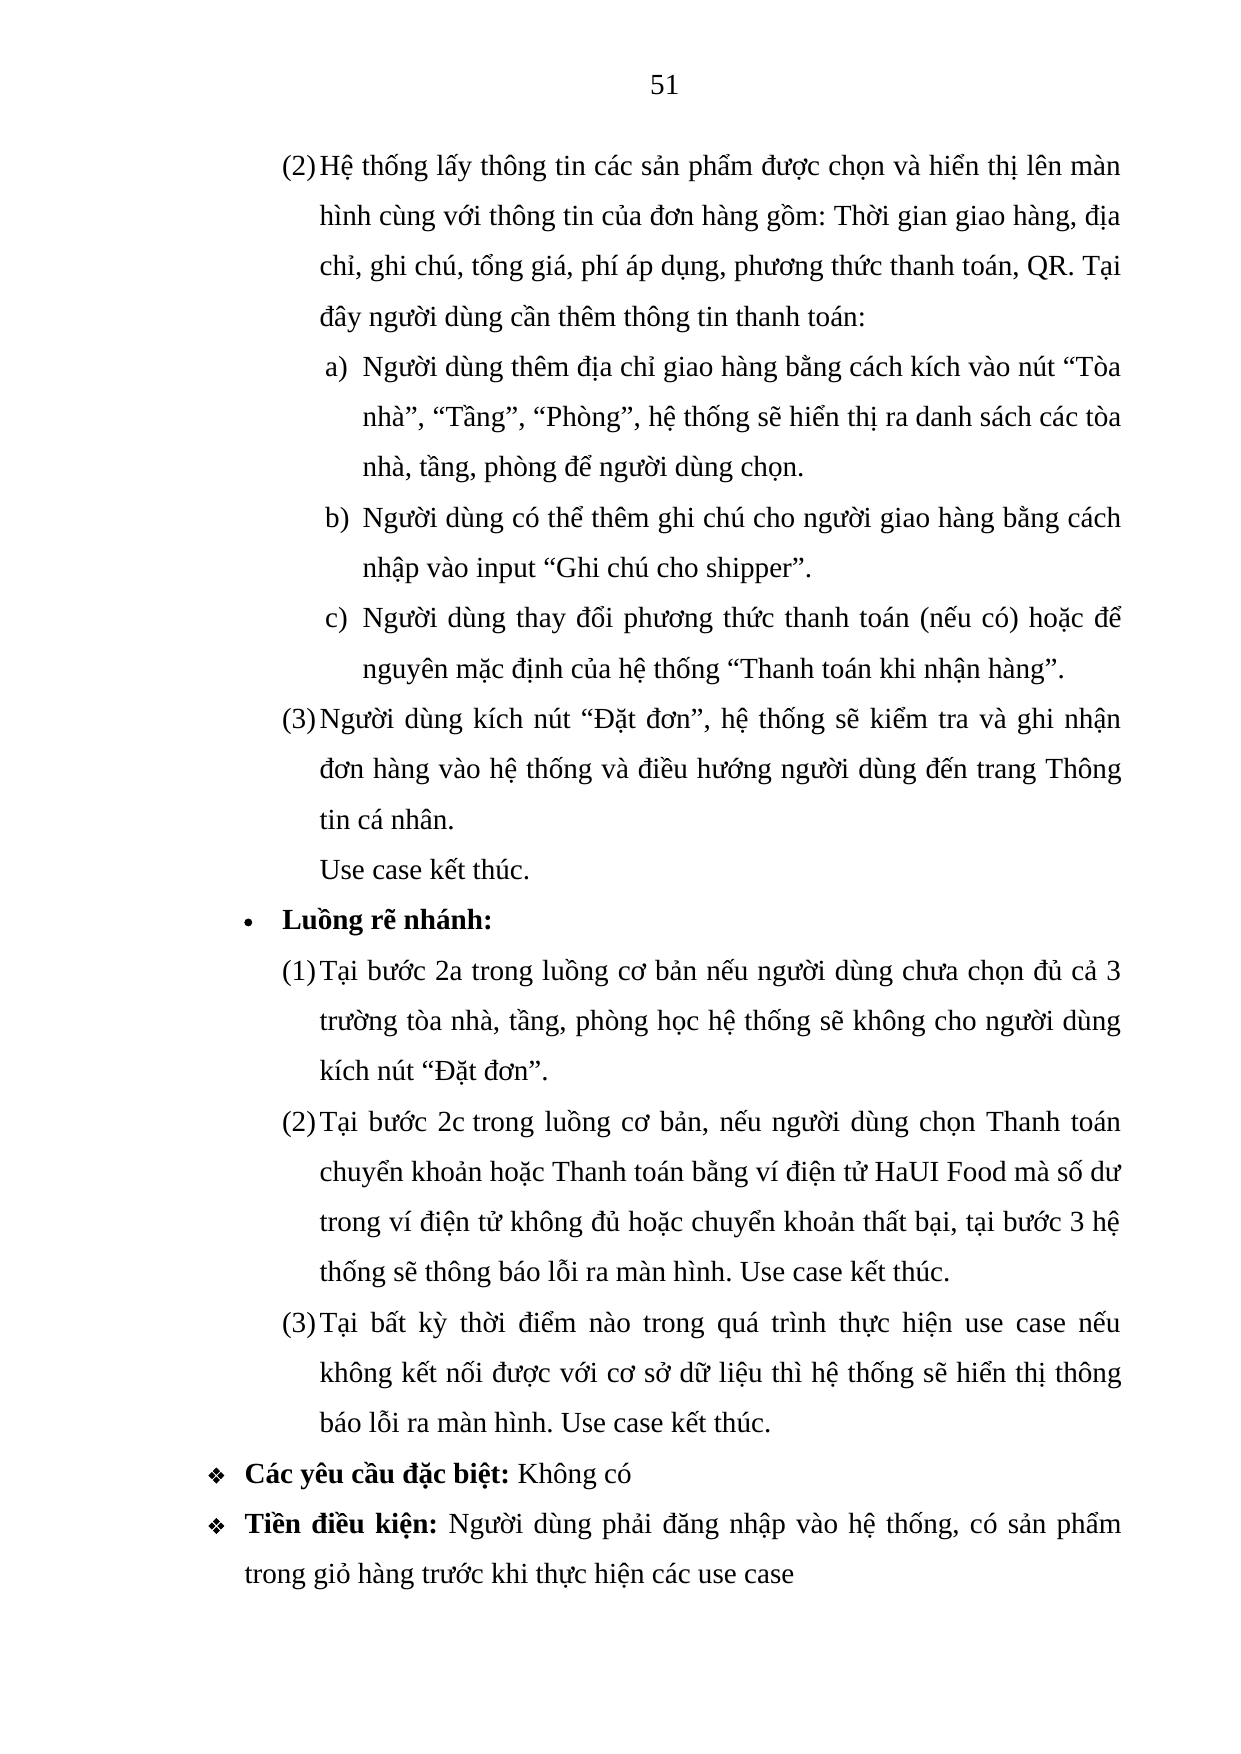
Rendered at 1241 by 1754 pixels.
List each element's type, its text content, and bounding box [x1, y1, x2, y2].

list Người dùng thay đổi phương thức thanh toán (nếu có) hoặc để nguyên mặc định của hệ thống “Thanh toán khi nhận hàng”. [325, 601, 1122, 684]
list Người dùng thêm địa chỉ giao hàng bằng cách kích vào nút “Tòa nhà”, “Tầng”, “Phòng”, hệ thống sẽ hiển thị ra danh sách các tòa nhà, tầng, phòng để người dùng chọn. [325, 349, 1122, 483]
list Các yêu cầu đặc biệt: Không có [207, 1456, 1122, 1489]
list Tại bước 2c trong luồng cơ bản, nếu người dùng chọn Thanh toán chuyển khoản hoặc Thanh toán bằng ví điện tử HaUI Food mà số dư trong ví điện tử không đủ hoặc chuyển khoản thất bại, tại bước 3 hệ thống sẽ thông báo lỗi ra màn hình. Use case kết thúc. [282, 1104, 1122, 1288]
list Tại bước 2a trong luồng cơ bản nếu người dùng chưa chọn đủ cả 3 trường tòa nhà, tầng, phòng học hệ thống sẽ không cho người dùng kích nút “Đặt đơn”. [282, 953, 1122, 1087]
list Tiền điều kiện: Người dùng phải đăng nhập vào hệ thống, có sản phẩm trong giỏ hàng trước khi thực hiện các use case [207, 1506, 1122, 1590]
list Người dùng kích nút “Đặt đơn”, hệ thống sẽ kiểm tra và ghi nhận đơn hàng vào hệ thống và điều hướng người dùng đến trang Thông tin cá nhân. [282, 701, 1122, 835]
list Tại bất kỳ thời điểm nào trong quá trình thực hiện use case nếu không kết nối được với cơ sở dữ liệu thì hệ thống sẽ hiển thị thông báo lỗi ra màn hình. Use case kết thúc. [282, 1305, 1122, 1439]
text Use case kết thúc. [319, 852, 1122, 886]
list Hệ thống lấy thông tin các sản phẩm được chọn và hiển thị lên màn hình cùng với thông tin của đơn hàng gồm: Thời gian giao hàng, địa chỉ, ghi chú, tổng giá, phí áp dụng, phương thức thanh toán, QR. Tại đây người dùng cần thêm thông tin thanh toán: [282, 148, 1122, 332]
list Người dùng có thể thêm ghi chú cho người giao hàng bằng cách nhập vào input “Ghi chú cho shipper”. [325, 500, 1122, 584]
list Luồng rẽ nhánh: [244, 902, 1122, 936]
